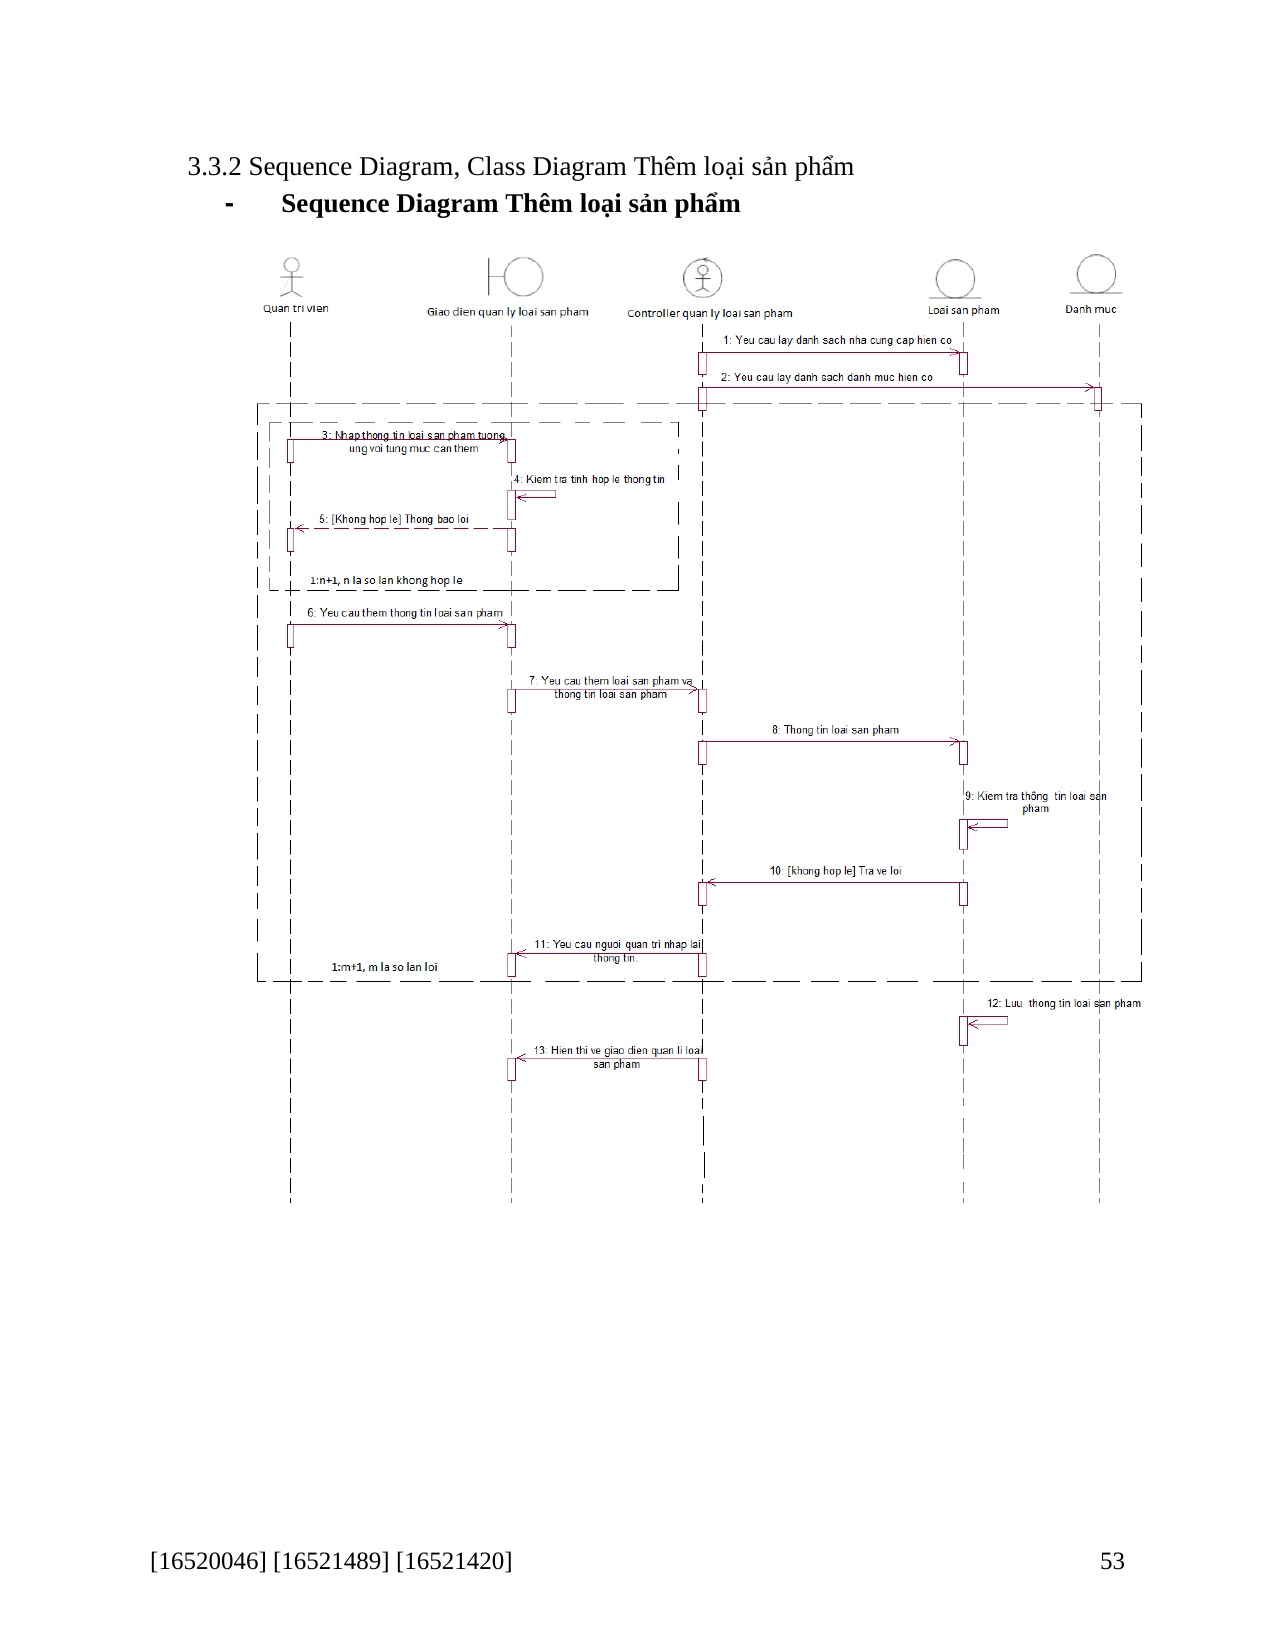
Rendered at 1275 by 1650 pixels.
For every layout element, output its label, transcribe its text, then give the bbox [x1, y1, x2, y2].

picture [206, 238, 1182, 1277]
subtitle 3.3.2 Sequence Diagram, Class Diagram Thêm loại sản phẩm [150, 150, 1191, 181]
list Sequence Diagram Thêm loại sản phẩm [225, 183, 1191, 220]
